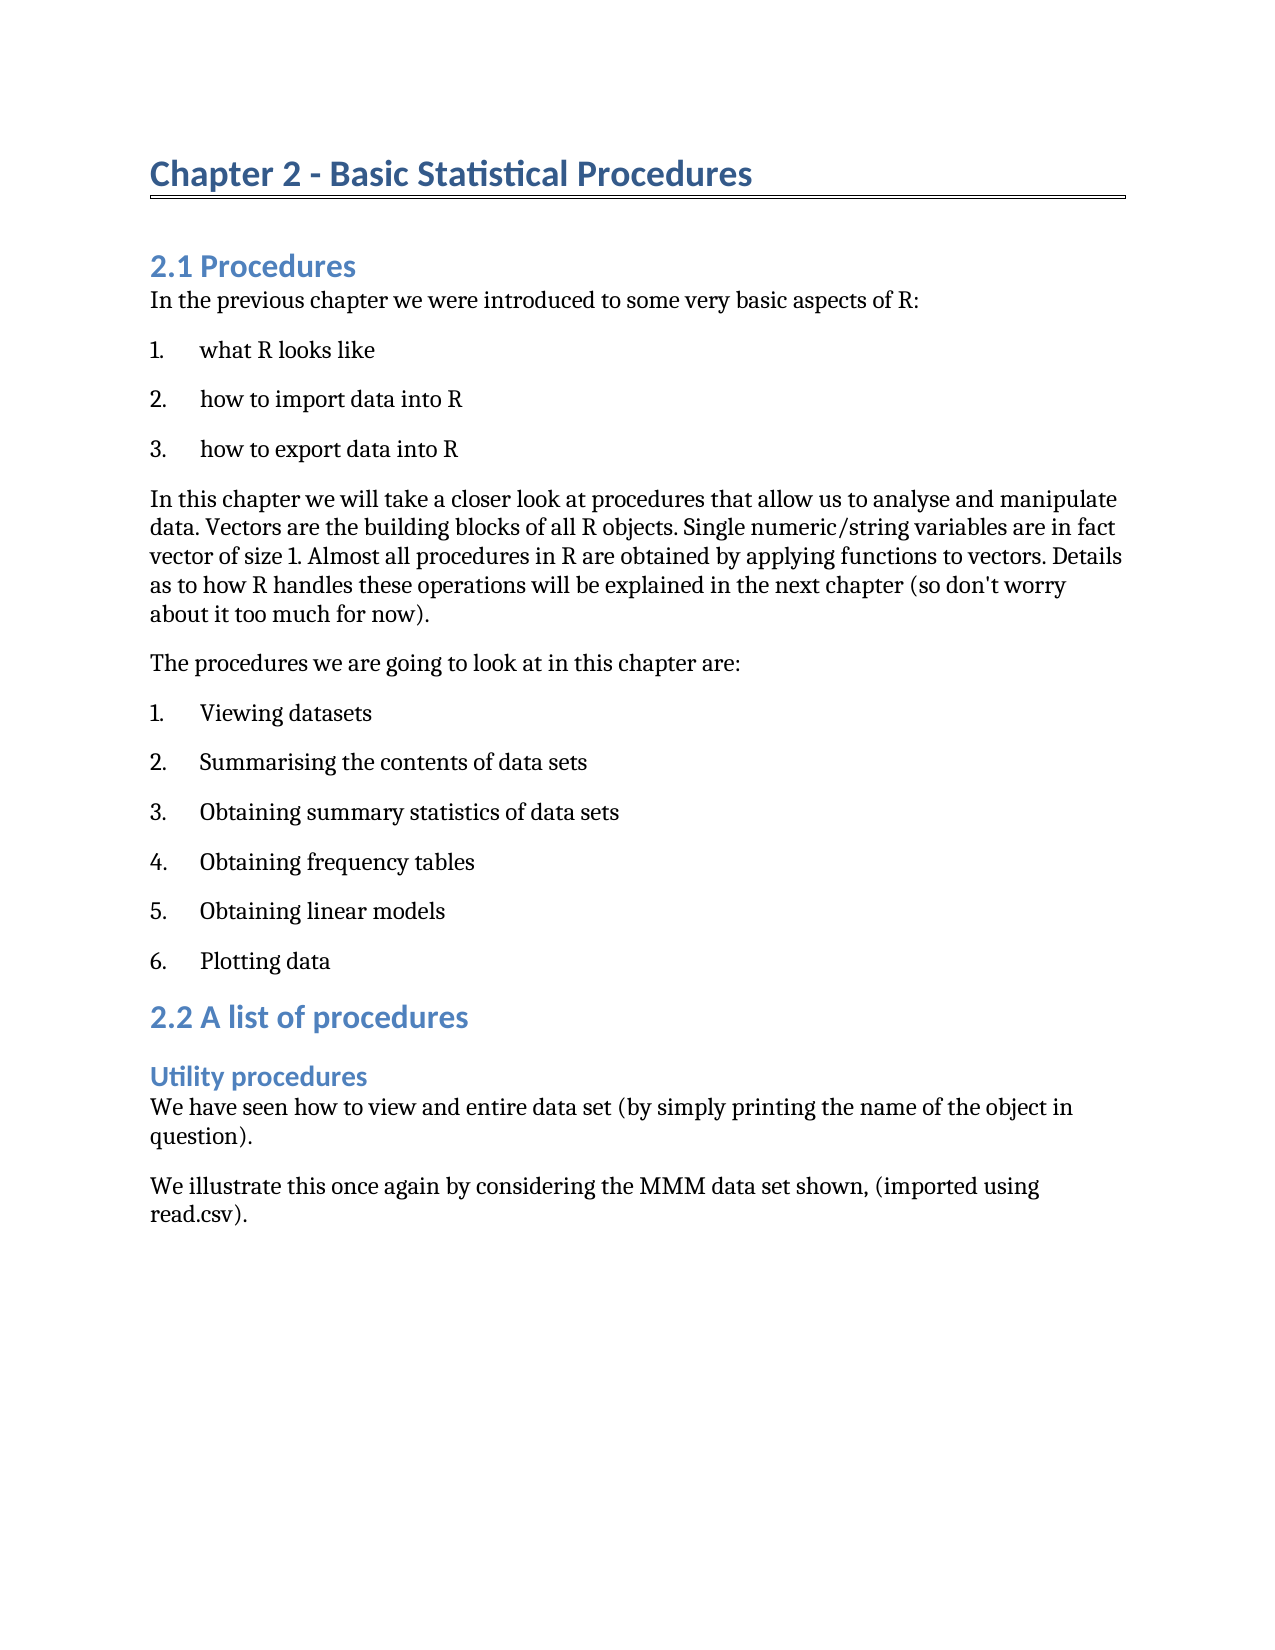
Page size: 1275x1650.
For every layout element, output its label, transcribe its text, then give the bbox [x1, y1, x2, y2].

list how to export data into R [150, 435, 1125, 464]
subtitle Utility procedures [150, 1058, 1125, 1093]
list Plotting data [150, 947, 1125, 975]
list Summarising the contents of data sets [150, 748, 1125, 777]
subtitle 2.2 A list of procedures [150, 996, 1125, 1037]
text In this chapter we will take a closer look at procedures that allow us to analyse and manipulate data. Vectors are the building blocks of all R objects. Single numeric/string variables are in fact vector of size 1. Almost all procedures in R are obtained by applying functions to vectors. Details as to how R handles these operations will be explained in the next chapter (so don't worry about it too much for now). [150, 484, 1125, 628]
list Obtaining summary statistics of data sets [150, 798, 1125, 827]
text We have seen how to view and entire data set (by simply printing the name of the object in question). [150, 1093, 1125, 1151]
list Obtaining frequency tables [150, 847, 1125, 876]
list how to import data into R [150, 385, 1125, 414]
list Viewing datasets [150, 699, 1125, 727]
text In the previous chapter we were introduced to some very basic aspects of R: [150, 286, 1125, 315]
subtitle 2.1 Procedures [150, 245, 1125, 286]
list Obtaining linear models [150, 897, 1125, 926]
list what R looks like [150, 336, 1125, 364]
subtitle Chapter 2 - Basic Statistical Procedures [150, 150, 1125, 195]
text The procedures we are going to look at in this chapter are: [150, 649, 1125, 678]
text We illustrate this once again by considering the MMM data set shown, (imported using read.csv). [150, 1172, 1125, 1229]
